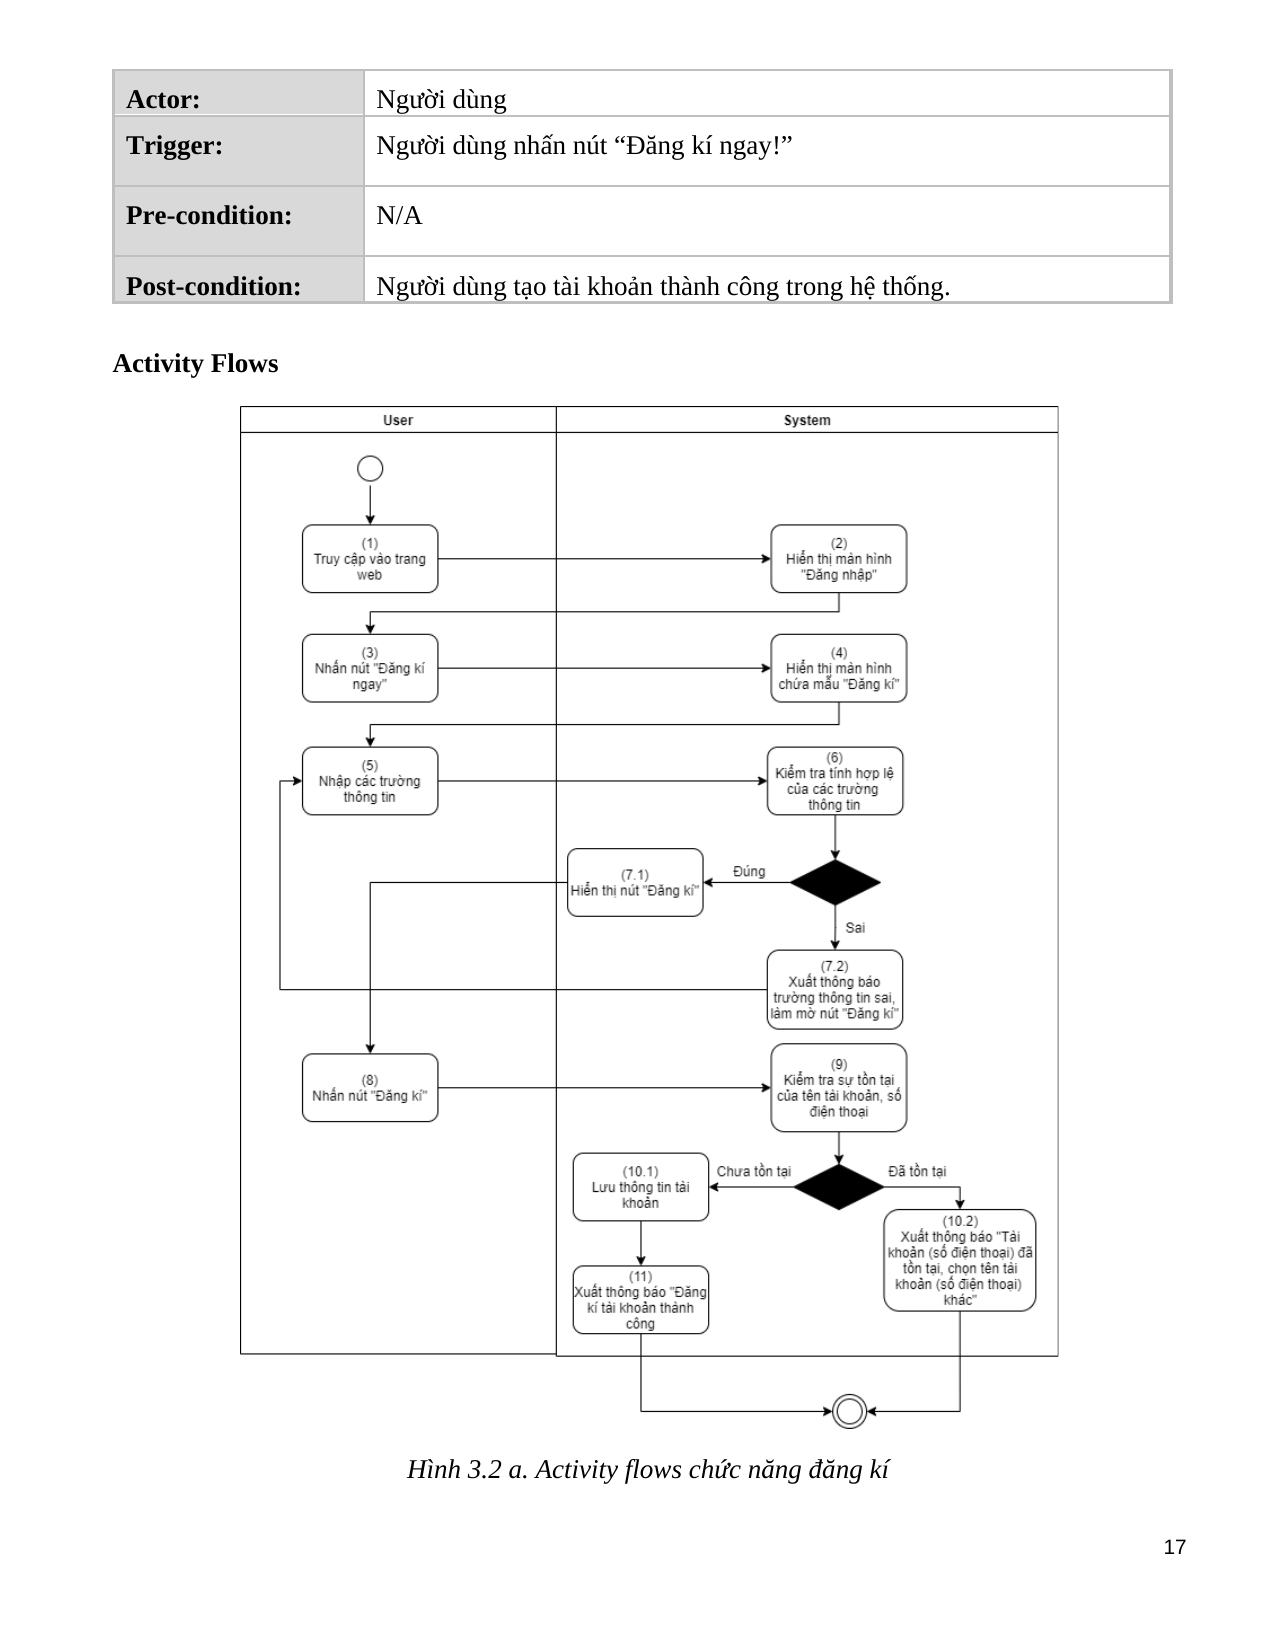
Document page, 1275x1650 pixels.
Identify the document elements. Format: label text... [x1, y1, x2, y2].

table_cell Người dùng [365, 71, 1169, 114]
text Activity Flows [112, 347, 1186, 379]
picture [240, 406, 1059, 1429]
table_cell Actor: [115, 71, 363, 114]
text Hình 3.2 a. Activity flows chức năng đăng kí [112, 1453, 1186, 1484]
table_cell Post-condition: [115, 257, 363, 301]
table_cell Pre-condition: [115, 187, 363, 255]
table_cell Người dùng nhấn nút “Đăng kí ngay!” [365, 117, 1169, 185]
table_cell Trigger: [115, 117, 363, 185]
table_cell Người dùng tạo tài khoản thành công trong hệ thống. [365, 257, 1169, 301]
table_cell N/A [365, 187, 1169, 255]
